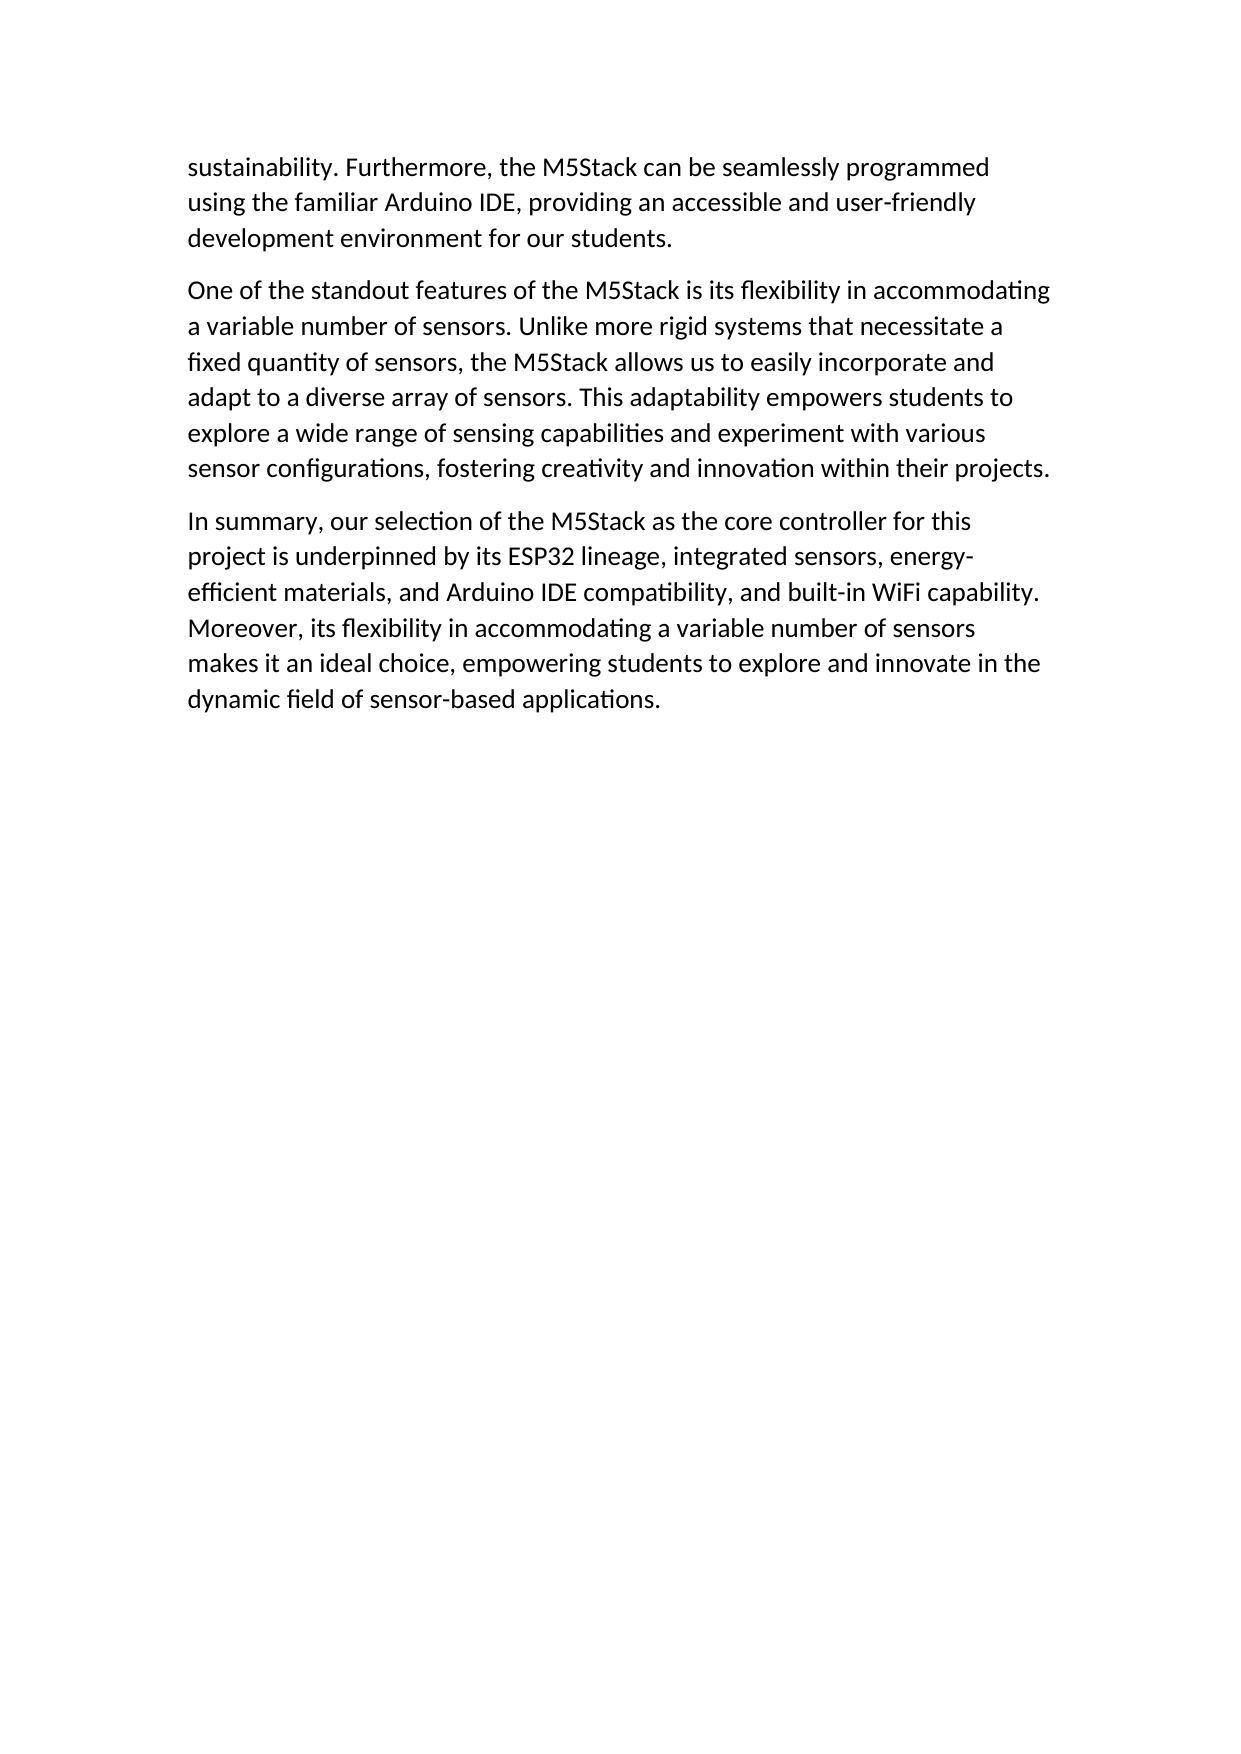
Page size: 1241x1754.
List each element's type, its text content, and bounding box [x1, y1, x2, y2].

text In summary, our selection of the M5Stack as the core controller for this project is underpinned by its ESP32 lineage, integrated sensors, energy-efficient materials, and Arduino IDE compatibility, and built-in WiFi capability. Moreover, its flexibility in accommodating a variable number of sensors makes it an ideal choice, empowering students to explore and innovate in the dynamic field of sensor-based applications. [187, 504, 1053, 715]
text One of the standout features of the M5Stack is its flexibility in accommodating a variable number of sensors. Unlike more rigid systems that necessitate a fixed quantity of sensors, the M5Stack allows us to easily incorporate and adapt to a diverse array of sensors. This adaptability empowers students to explore a wide range of sensing capabilities and experiment with various sensor configurations, fostering creativity and innovation within their projects. [187, 273, 1053, 485]
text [187, 150, 1053, 254]
